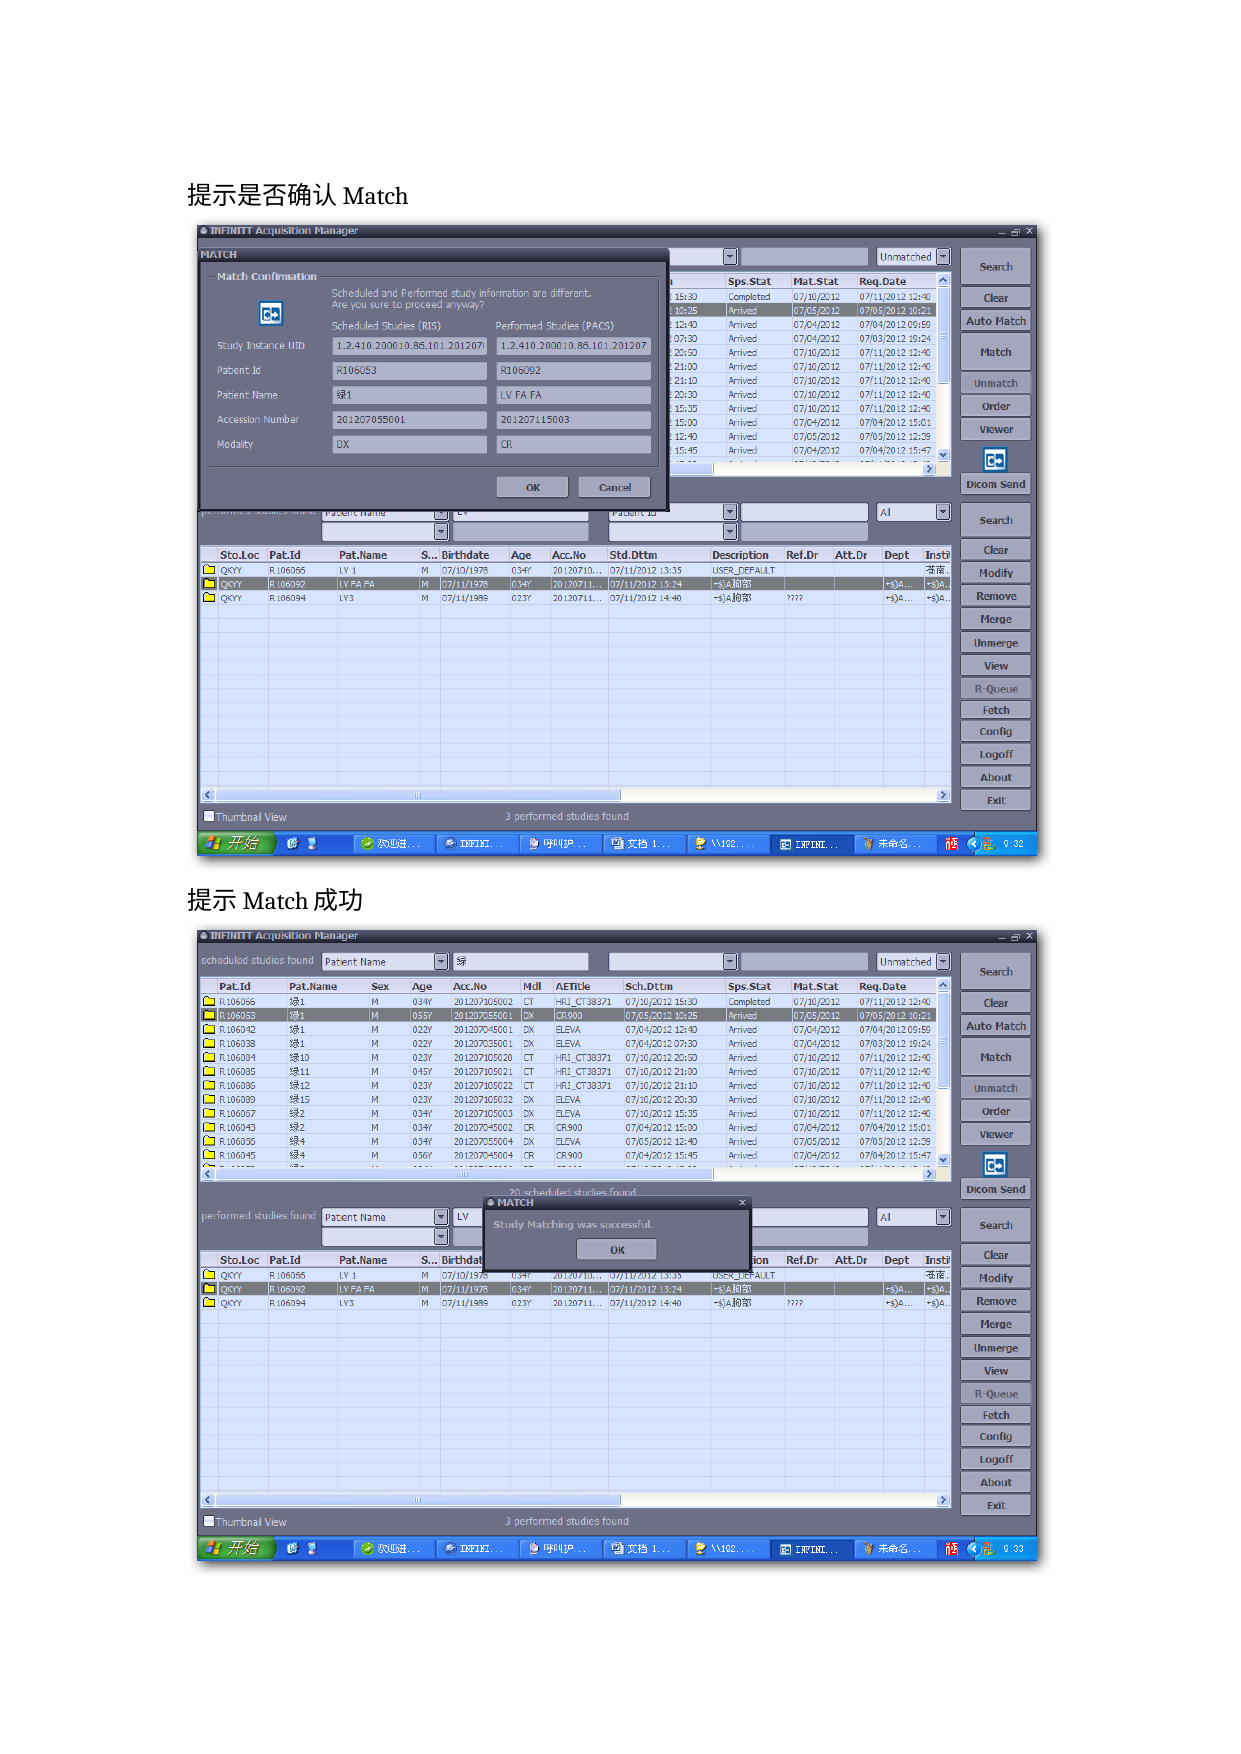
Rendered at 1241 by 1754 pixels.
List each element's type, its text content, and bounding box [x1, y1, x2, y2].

picture [187, 921, 1053, 1577]
text 提示是否确认Match [187, 172, 1053, 216]
text 提示Match成功 [187, 877, 1053, 921]
picture [187, 216, 1053, 872]
